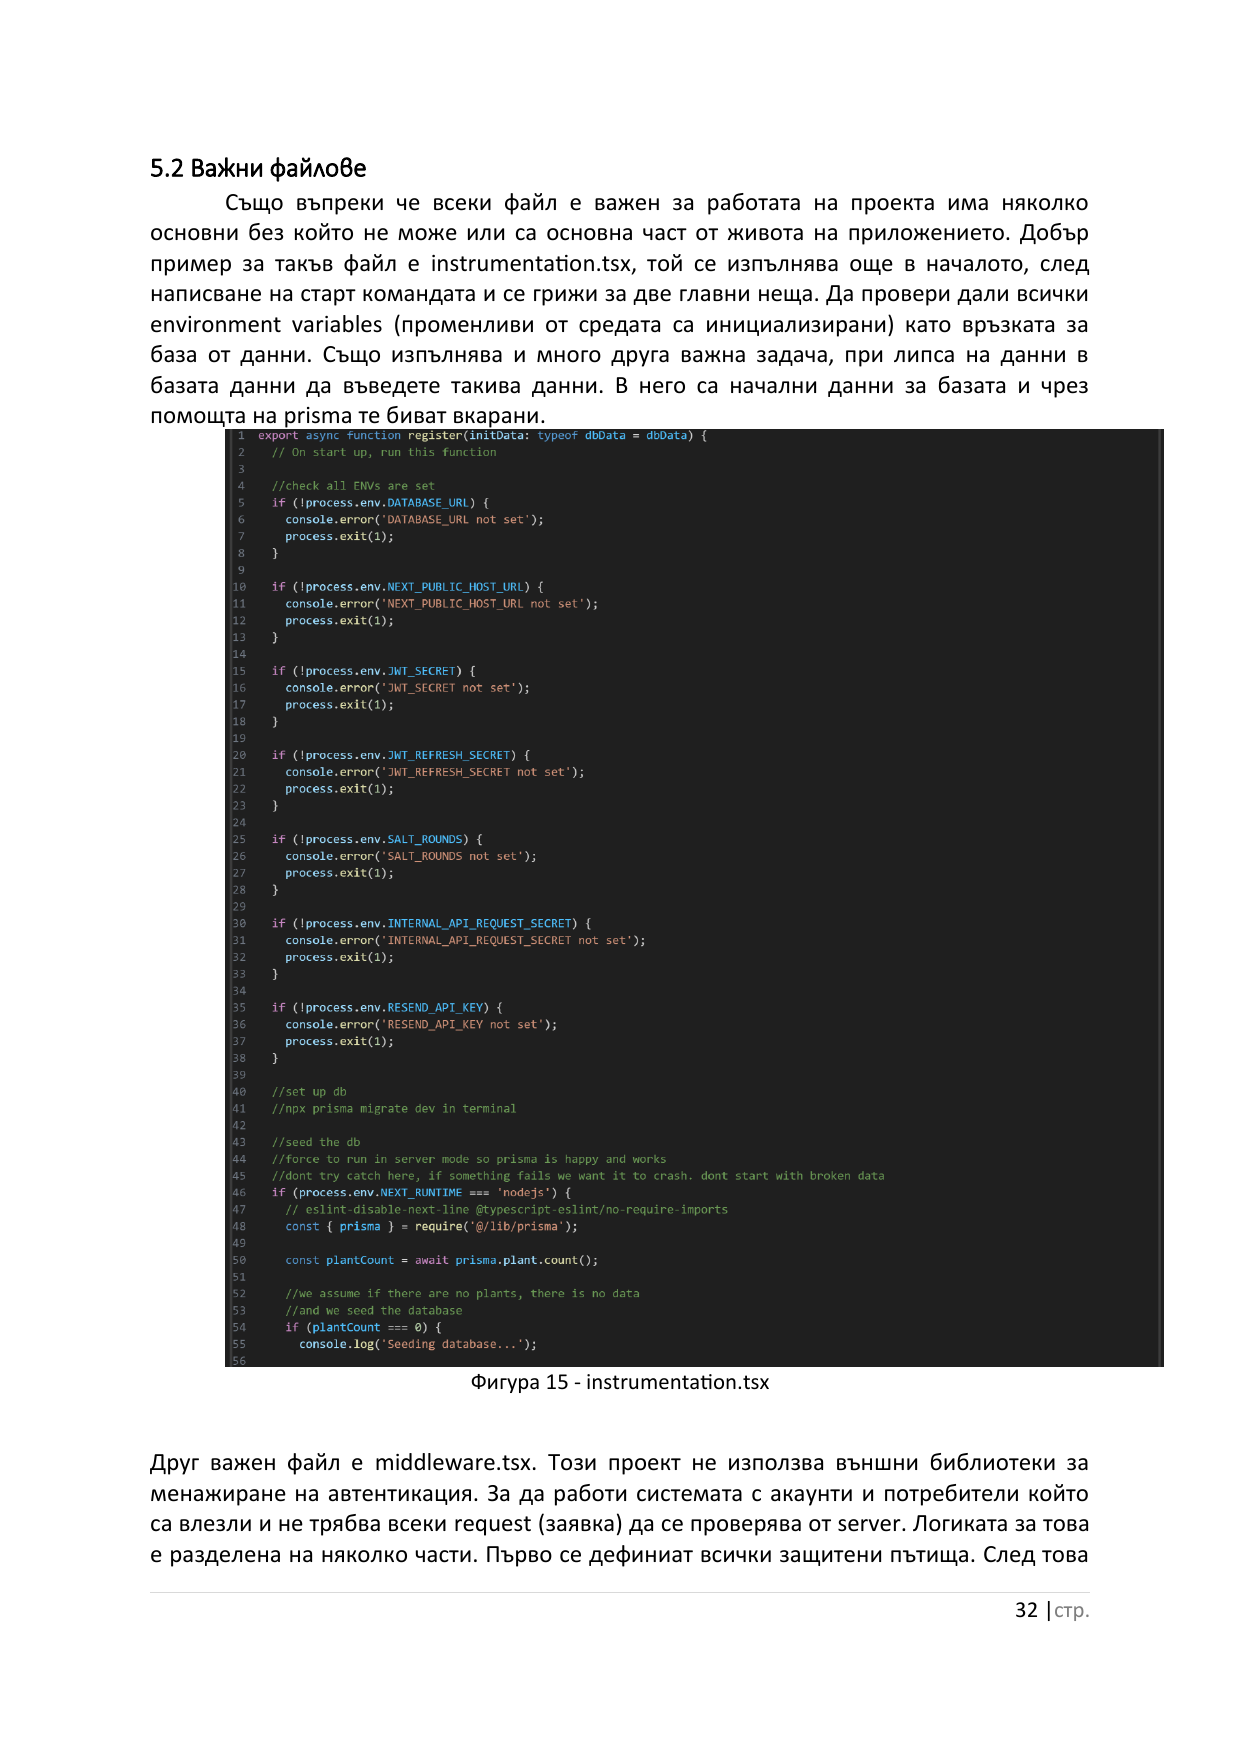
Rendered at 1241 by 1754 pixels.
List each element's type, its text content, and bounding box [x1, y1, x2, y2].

picture [225, 429, 1164, 1367]
text Също въпреки че всеки файл е важен за работата на проекта има няколко основни без който не може или са основна част от живота на приложението. Добър пример за такъв файл е instrumentation.tsx, той се изпълнява още в началото, след написване на старт командата и се грижи за две главни неща. Да провери дали всички environment variables (променливи от средата са инициализирани) като връзката за база от данни. Също изпълнява и много друга важна задача, при липса на данни в базата данни да въведете такива данни. В него са начални данни за базата и чрез помощта на prisma те биват вкарани. [150, 186, 1090, 430]
subtitle 5.2 Важни файлове [150, 150, 1090, 183]
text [150, 1446, 1090, 1568]
text Фигура 15 - instrumentation.tsx [150, 1367, 1090, 1395]
